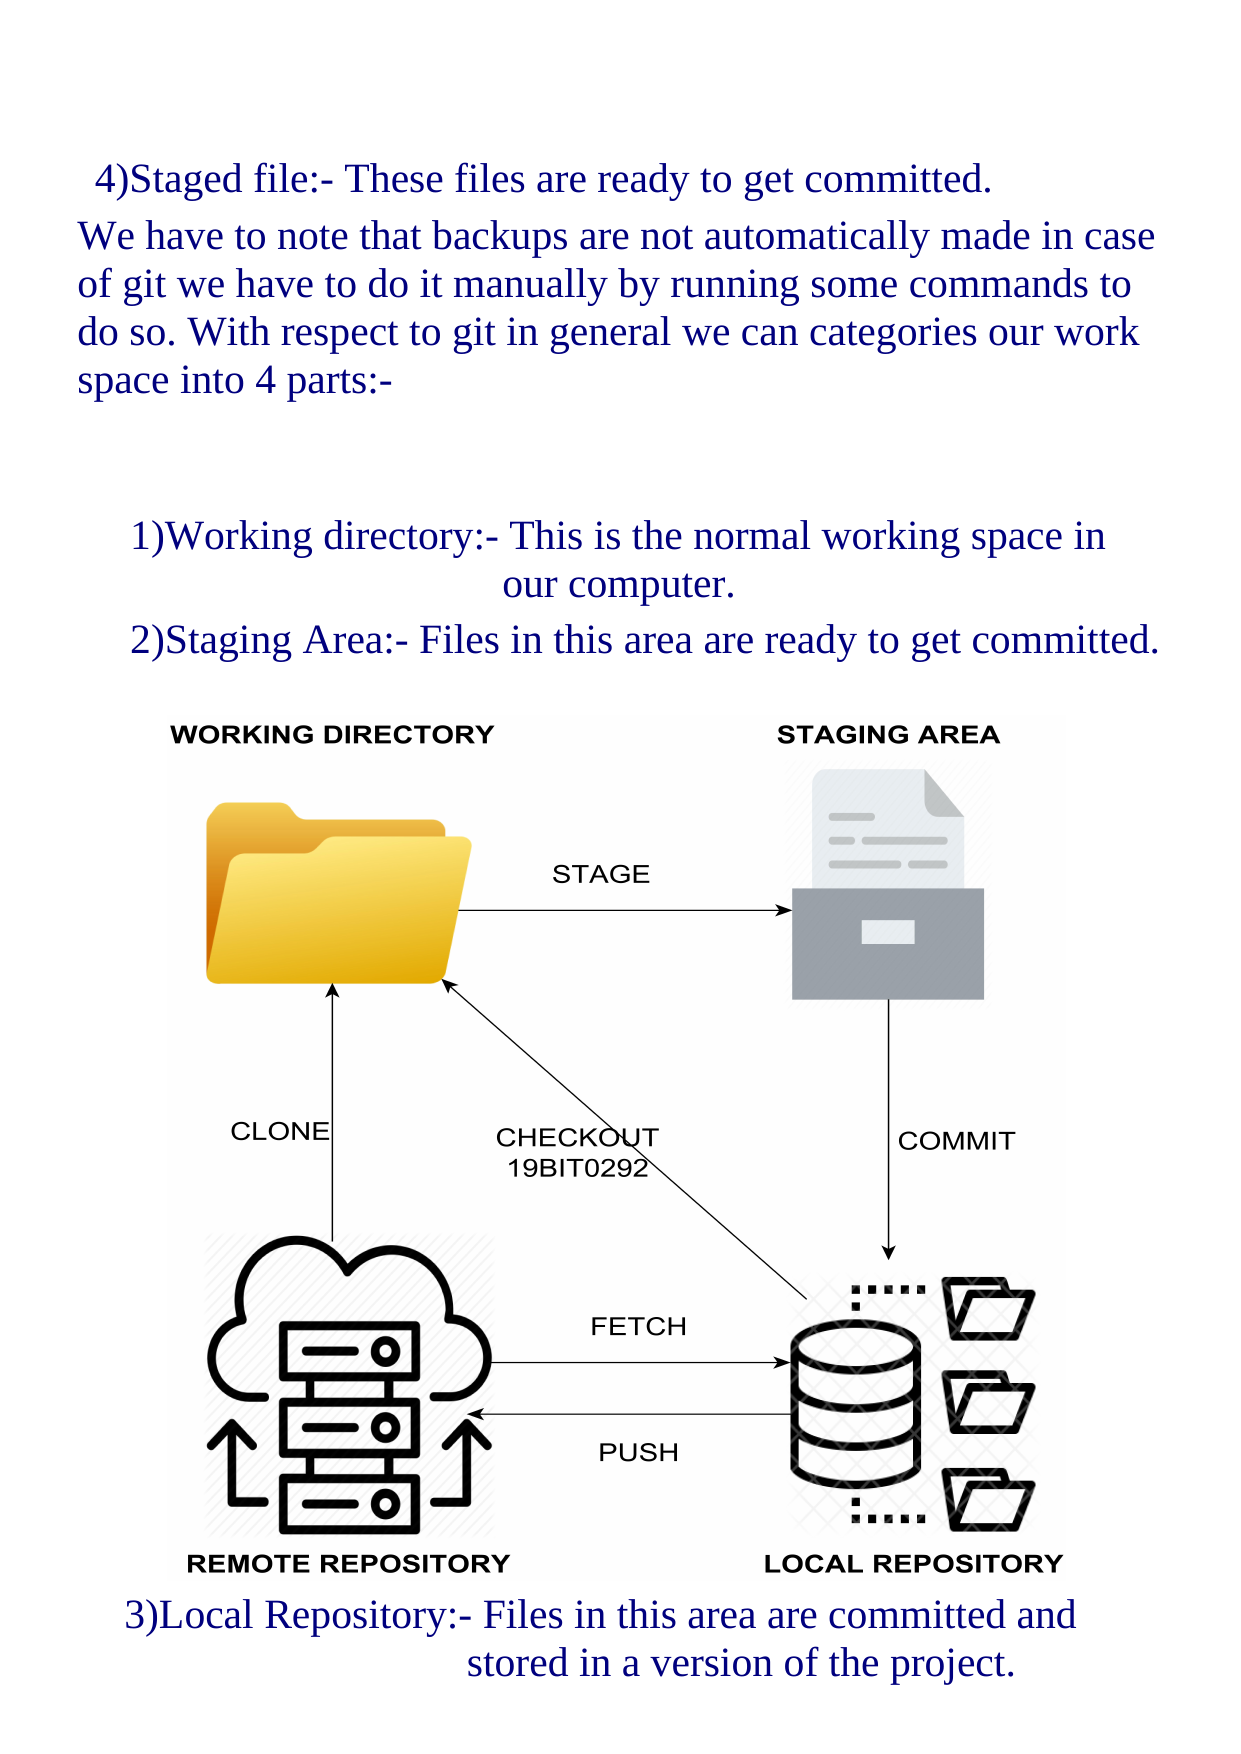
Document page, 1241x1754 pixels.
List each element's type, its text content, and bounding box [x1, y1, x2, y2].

text 4)Staged file:- These files are ready to get committed. [94, 154, 1157, 202]
text We have to note that backups are not automatically made in case of git we have to do it manually by running some commands to do so. With respect to git in general we can categories our work space into 4 parts:- [77, 210, 1160, 402]
text 3)Local Repository:- Files in this area are committed and stored in a version of the project. [124, 672, 1157, 1685]
text 1)Working directory:- This is the normal working space in our computer. [130, 510, 1157, 606]
text 2)Staging Area:- Files in this area are ready to get committed. [130, 615, 1240, 663]
